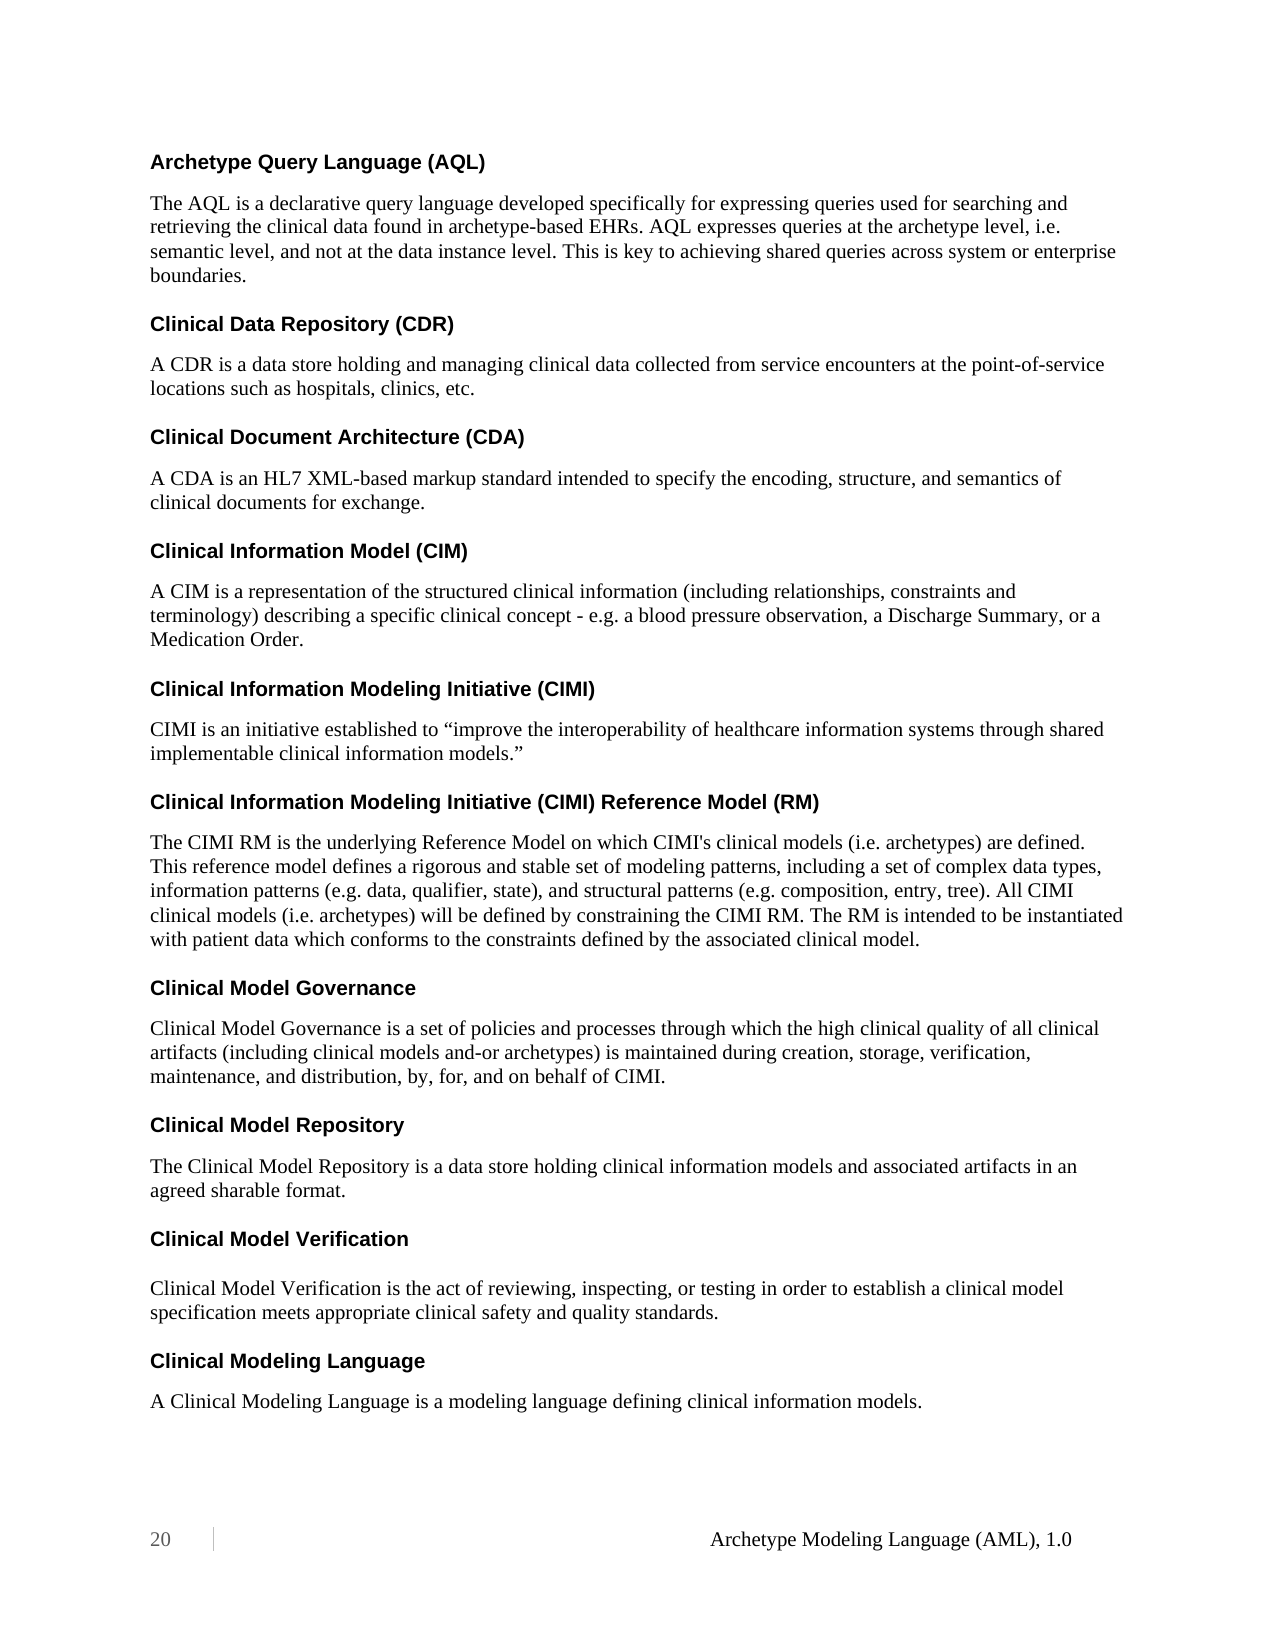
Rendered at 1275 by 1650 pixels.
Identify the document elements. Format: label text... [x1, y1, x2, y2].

text CIMI is an initiative established to “improve the interoperability of healthcare information systems through shared implementable clinical information models.” [150, 717, 1125, 765]
text Clinical Document Architecture (CDA) [150, 425, 1125, 449]
text Clinical Information Modeling Initiative (CIMI) [150, 676, 1125, 700]
text Clinical Data Repository (CDR) [150, 312, 1125, 336]
text Clinical Model Verification is the act of reviewing, inspecting, or testing in order to establish a clinical model specification meets appropriate clinical safety and quality standards. [150, 1276, 1125, 1324]
text A CIM is a representation of the structured clinical information (including relationships, constraints and terminology) describing a specific clinical concept - e.g. a blood pressure observation, a Discharge Summary, or a Medication Order. [150, 579, 1125, 651]
text A Clinical Modeling Language is a modeling language defining clinical information models. [150, 1389, 1125, 1413]
text Clinical Model Verification [150, 1227, 1125, 1251]
text The Clinical Model Repository is a data store holding clinical information models and associated artifacts in an agreed sharable format. [150, 1154, 1125, 1202]
text Clinical Model Repository [150, 1113, 1125, 1137]
text Clinical Model Governance is a set of policies and processes through which the high clinical quality of all clinical artifacts (including clinical models and-or archetypes) is maintained during creation, storage, verification, maintenance, and distribution, by, for, and on behalf of CIMI. [150, 1016, 1125, 1088]
text The CIMI RM is the underlying Reference Model on which CIMI's clinical models (i.e. archetypes) are defined. This reference model defines a rigorous and stable set of modeling patterns, including a set of complex data types, information patterns (e.g. data, qualifier, state), and structural patterns (e.g. composition, entry, tree). All CIMI clinical models (i.e. archetypes) will be defined by constraining the CIMI RM. The RM is intended to be instantiated with patient data which conforms to the constraints defined by the associated clinical model. [150, 830, 1125, 951]
text A CDA is an HL7 XML-based markup standard intended to specify the encoding, structure, and semantics of clinical documents for exchange. [150, 466, 1125, 514]
text Clinical Information Modeling Initiative (CIMI) Reference Model (RM) [150, 790, 1125, 814]
text Archetype Query Language (AQL) [150, 150, 1125, 174]
text Clinical Model Governance [150, 976, 1125, 999]
text The AQL is a declarative query language developed specifically for expressing queries used for searching and retrieving the clinical data found in archetype-based EHRs. AQL expresses queries at the archetype level, i.e. semantic level, and not at the data instance level. This is key to achieving shared queries across system or enterprise boundaries. [150, 190, 1125, 287]
text Clinical Information Model (CIM) [150, 539, 1125, 563]
text A CDR is a data store holding and managing clinical data collected from service encounters at the point-of-service locations such as hospitals, clinics, etc. [150, 352, 1125, 400]
text Clinical Modeling Language [150, 1349, 1125, 1373]
